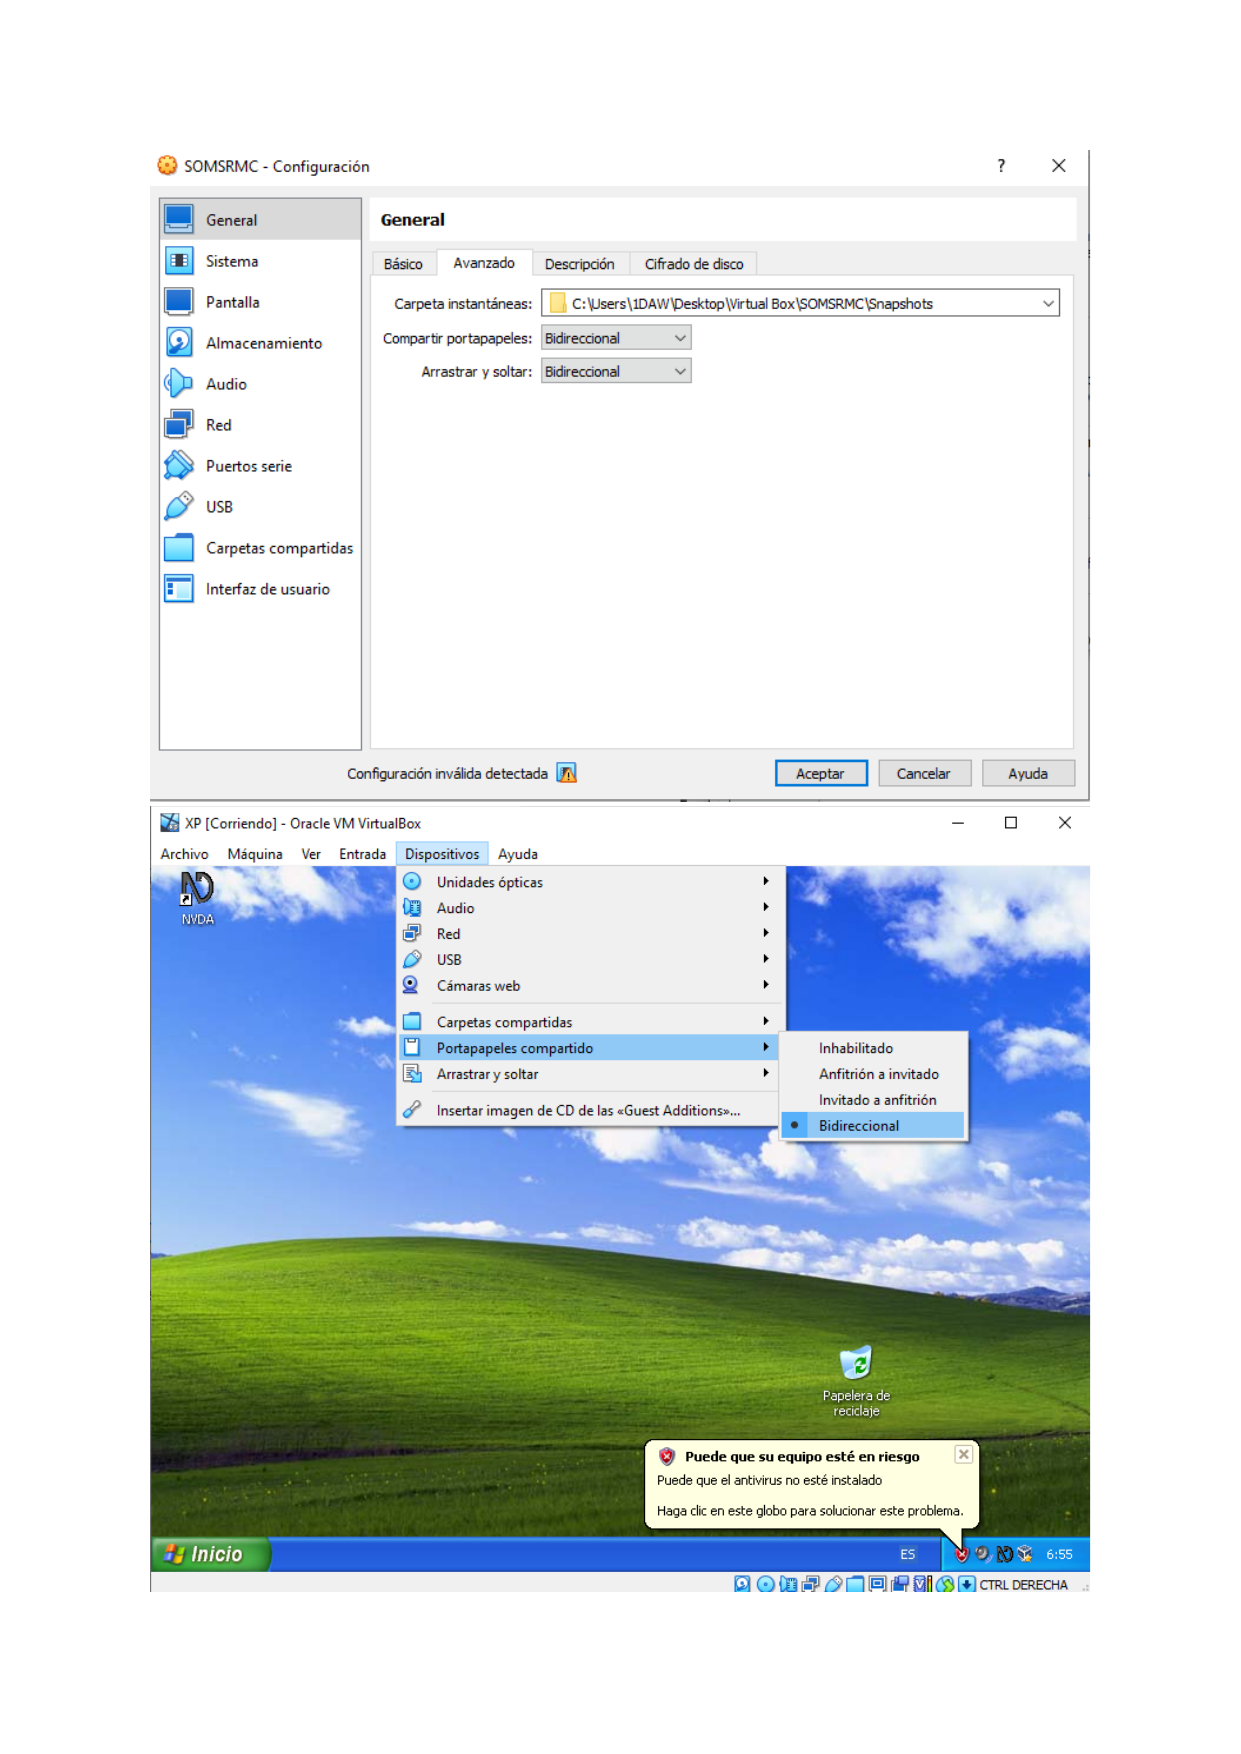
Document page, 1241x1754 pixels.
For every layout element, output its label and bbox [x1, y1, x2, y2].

picture [150, 806, 1091, 1592]
picture [150, 150, 1091, 802]
